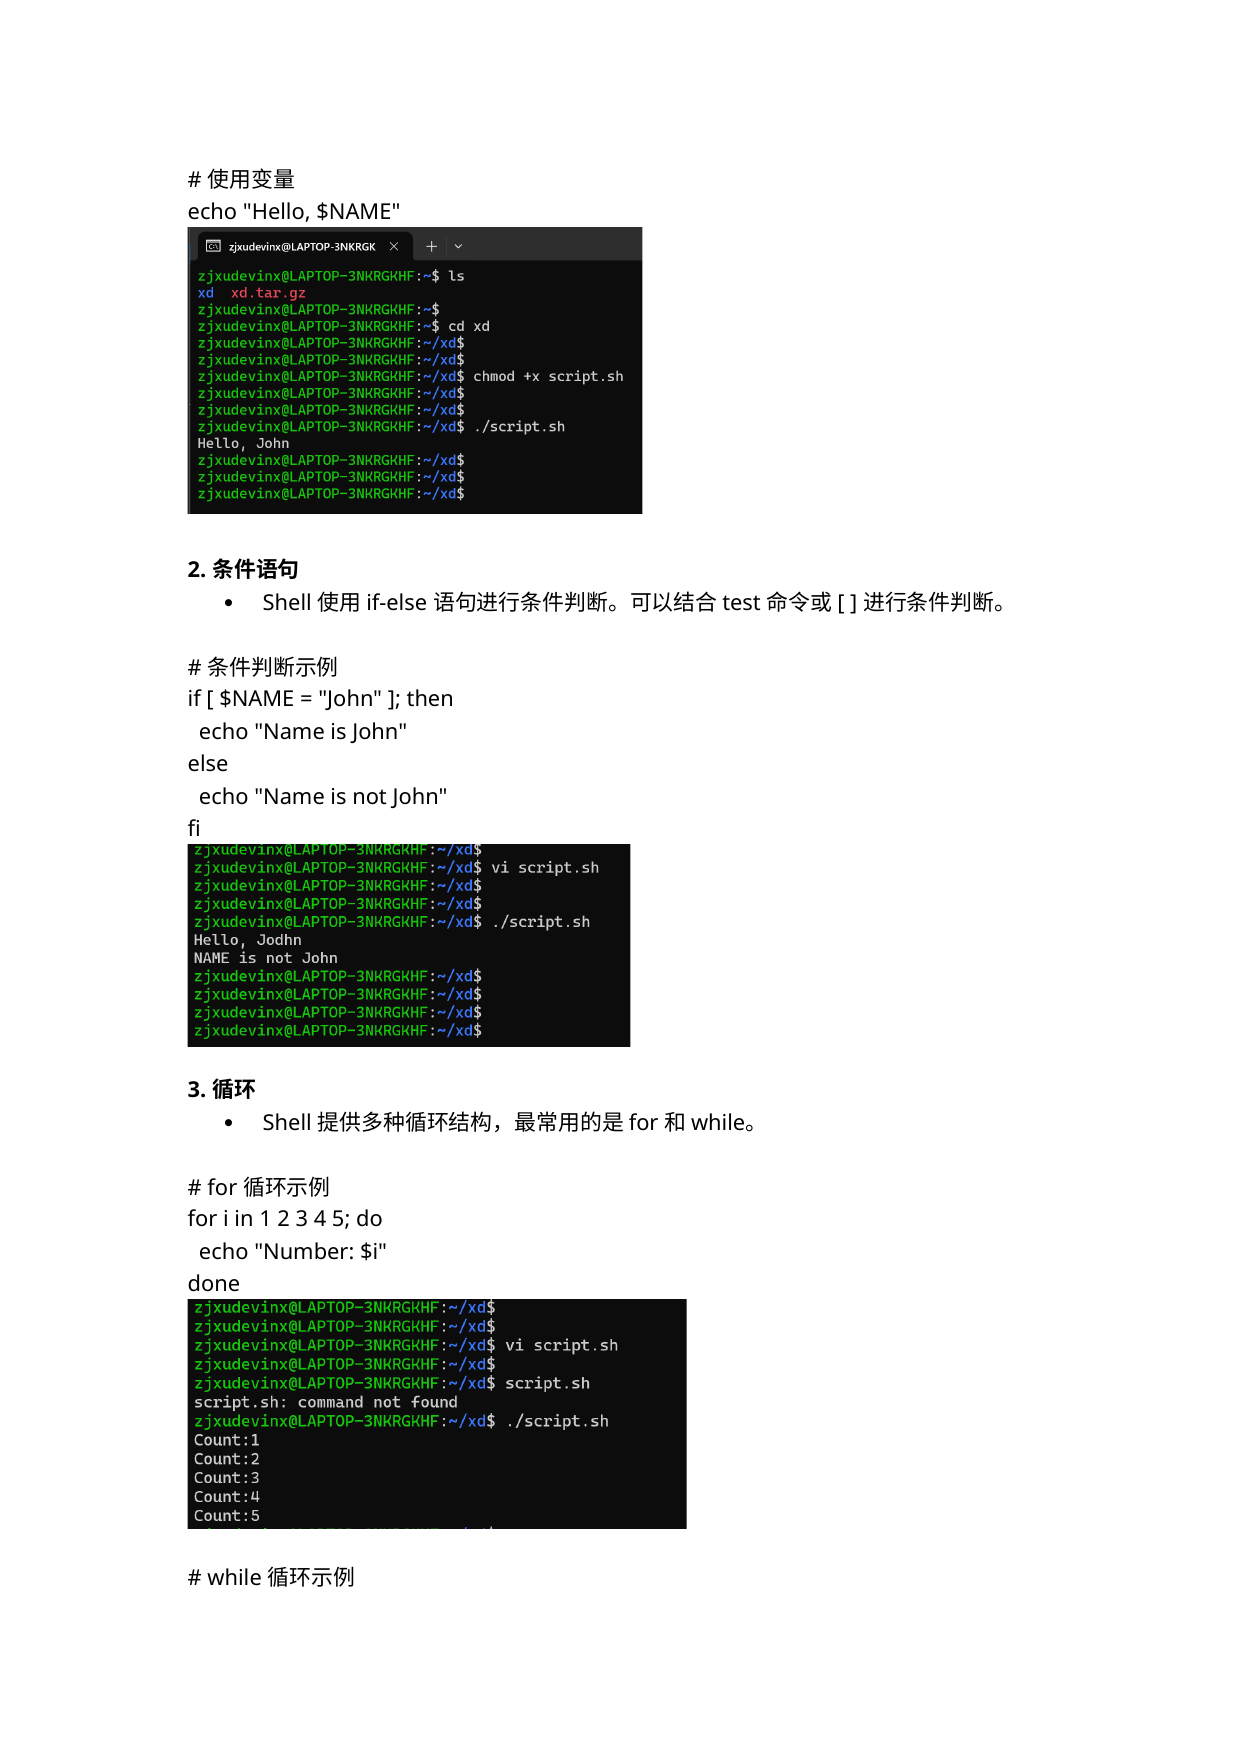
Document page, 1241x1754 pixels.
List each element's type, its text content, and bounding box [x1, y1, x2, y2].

text # 条件判断示例 [187, 649, 1053, 682]
text 3. 循环 [187, 1072, 1053, 1104]
text if [ $NAME = "John" ]; then [187, 682, 1053, 714]
text # 使用变量 [187, 162, 1053, 194]
list Shell 提供多种循环结构，最常用的是 for 和 while。 [225, 1104, 1053, 1137]
picture [187, 844, 631, 1047]
text echo "Hello, $NAME" [187, 194, 1053, 227]
text done [187, 1267, 1053, 1299]
text echo "Name is John" [187, 714, 1053, 747]
text echo "Number: $i" [187, 1234, 1053, 1267]
text fi [187, 812, 1053, 844]
text # for 循环示例 [187, 1169, 1053, 1202]
text for i in 1 2 3 4 5; do [187, 1202, 1053, 1234]
list Shell 使用 if-else 语句进行条件判断。可以结合 test 命令或 [ ] 进行条件判断。 [225, 584, 1053, 617]
text else [187, 747, 1053, 779]
picture [187, 1299, 687, 1529]
text # while 循环示例 [187, 1559, 1053, 1592]
text 2. 条件语句 [187, 552, 1053, 584]
picture [187, 227, 643, 514]
text echo "Name is not John" [187, 779, 1053, 812]
